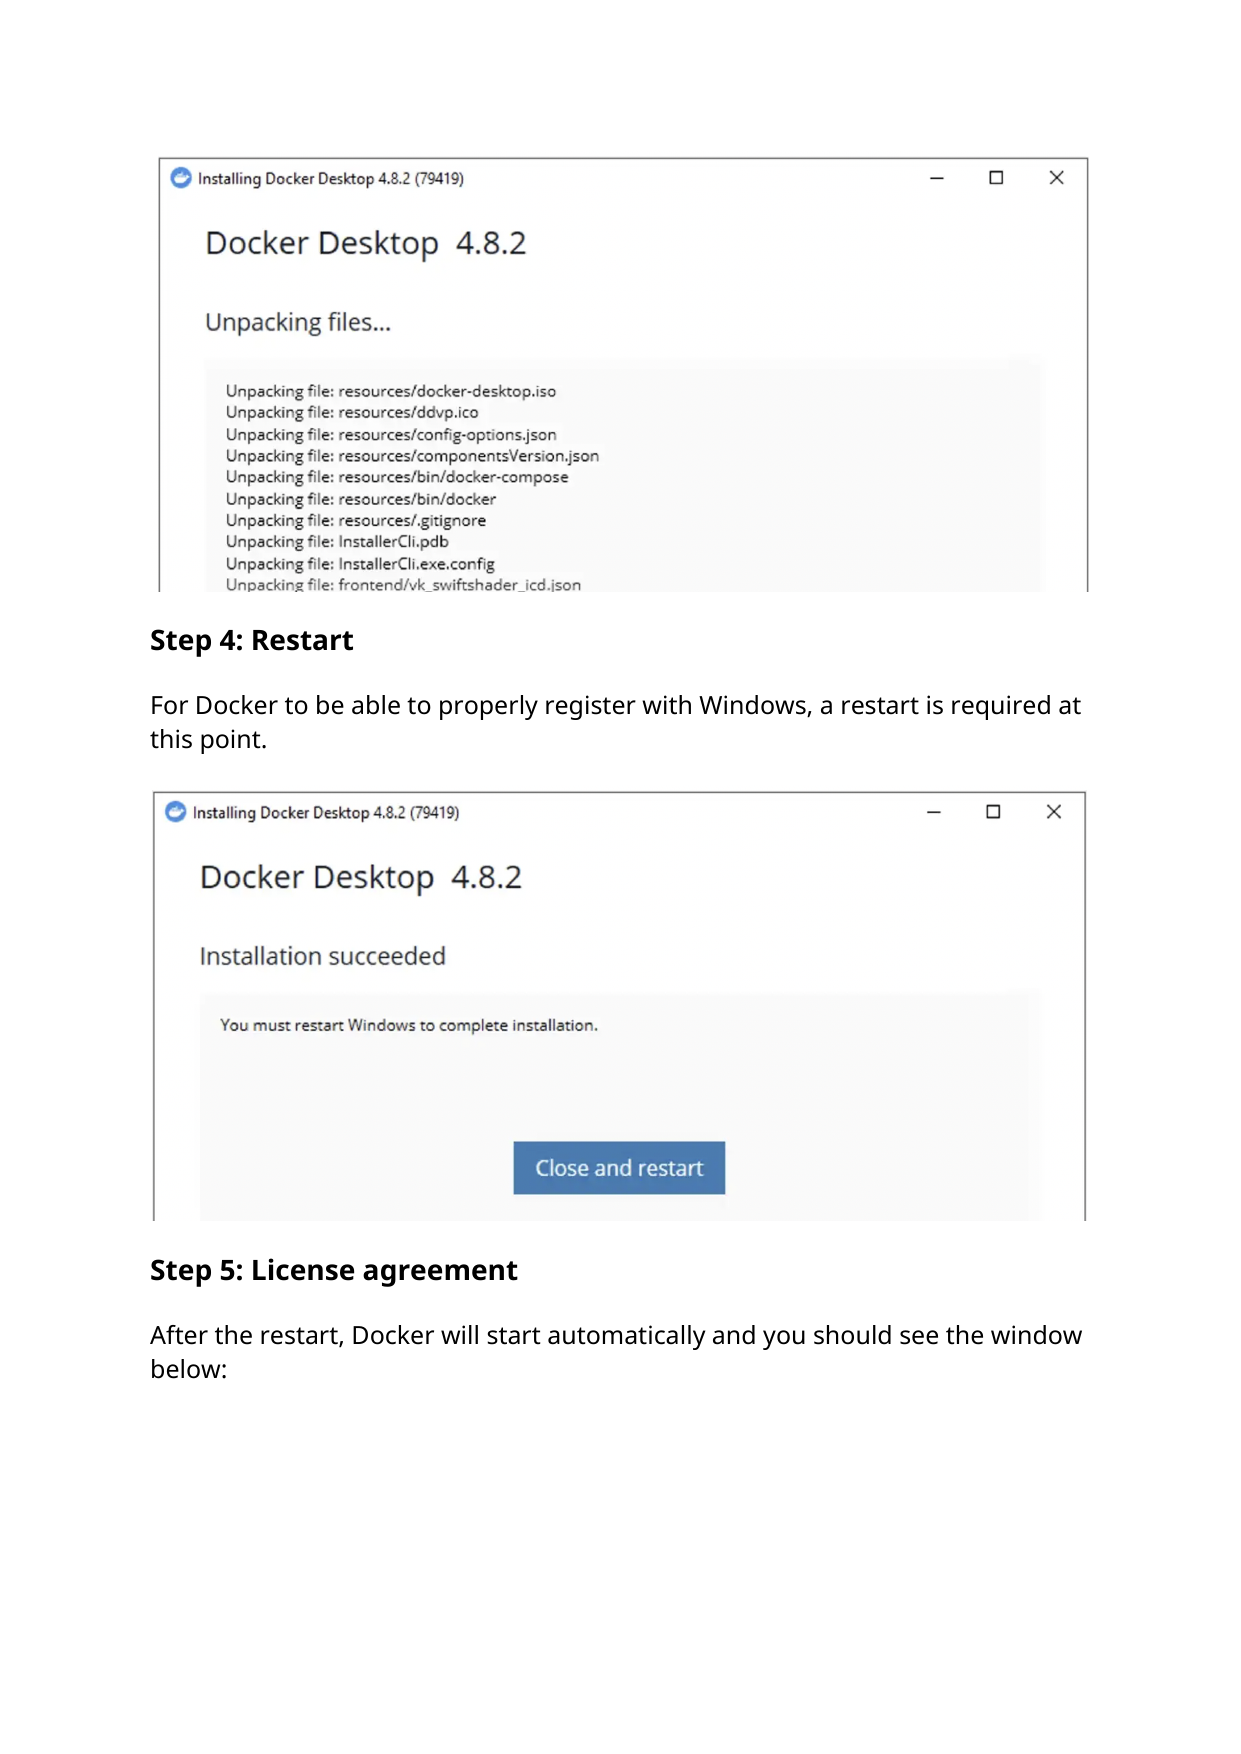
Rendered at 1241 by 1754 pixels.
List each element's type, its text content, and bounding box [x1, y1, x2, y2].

picture [150, 150, 1091, 592]
text Step 4: Restart [150, 621, 1090, 659]
text For Docker to be able to properly register with Windows, a restart is required at this point. [150, 688, 1090, 756]
text After the restart, Docker will start automatically and you should see the window below: [150, 1318, 1090, 1386]
text Step 5: License agreement [150, 1250, 1090, 1288]
picture [150, 785, 1091, 1221]
